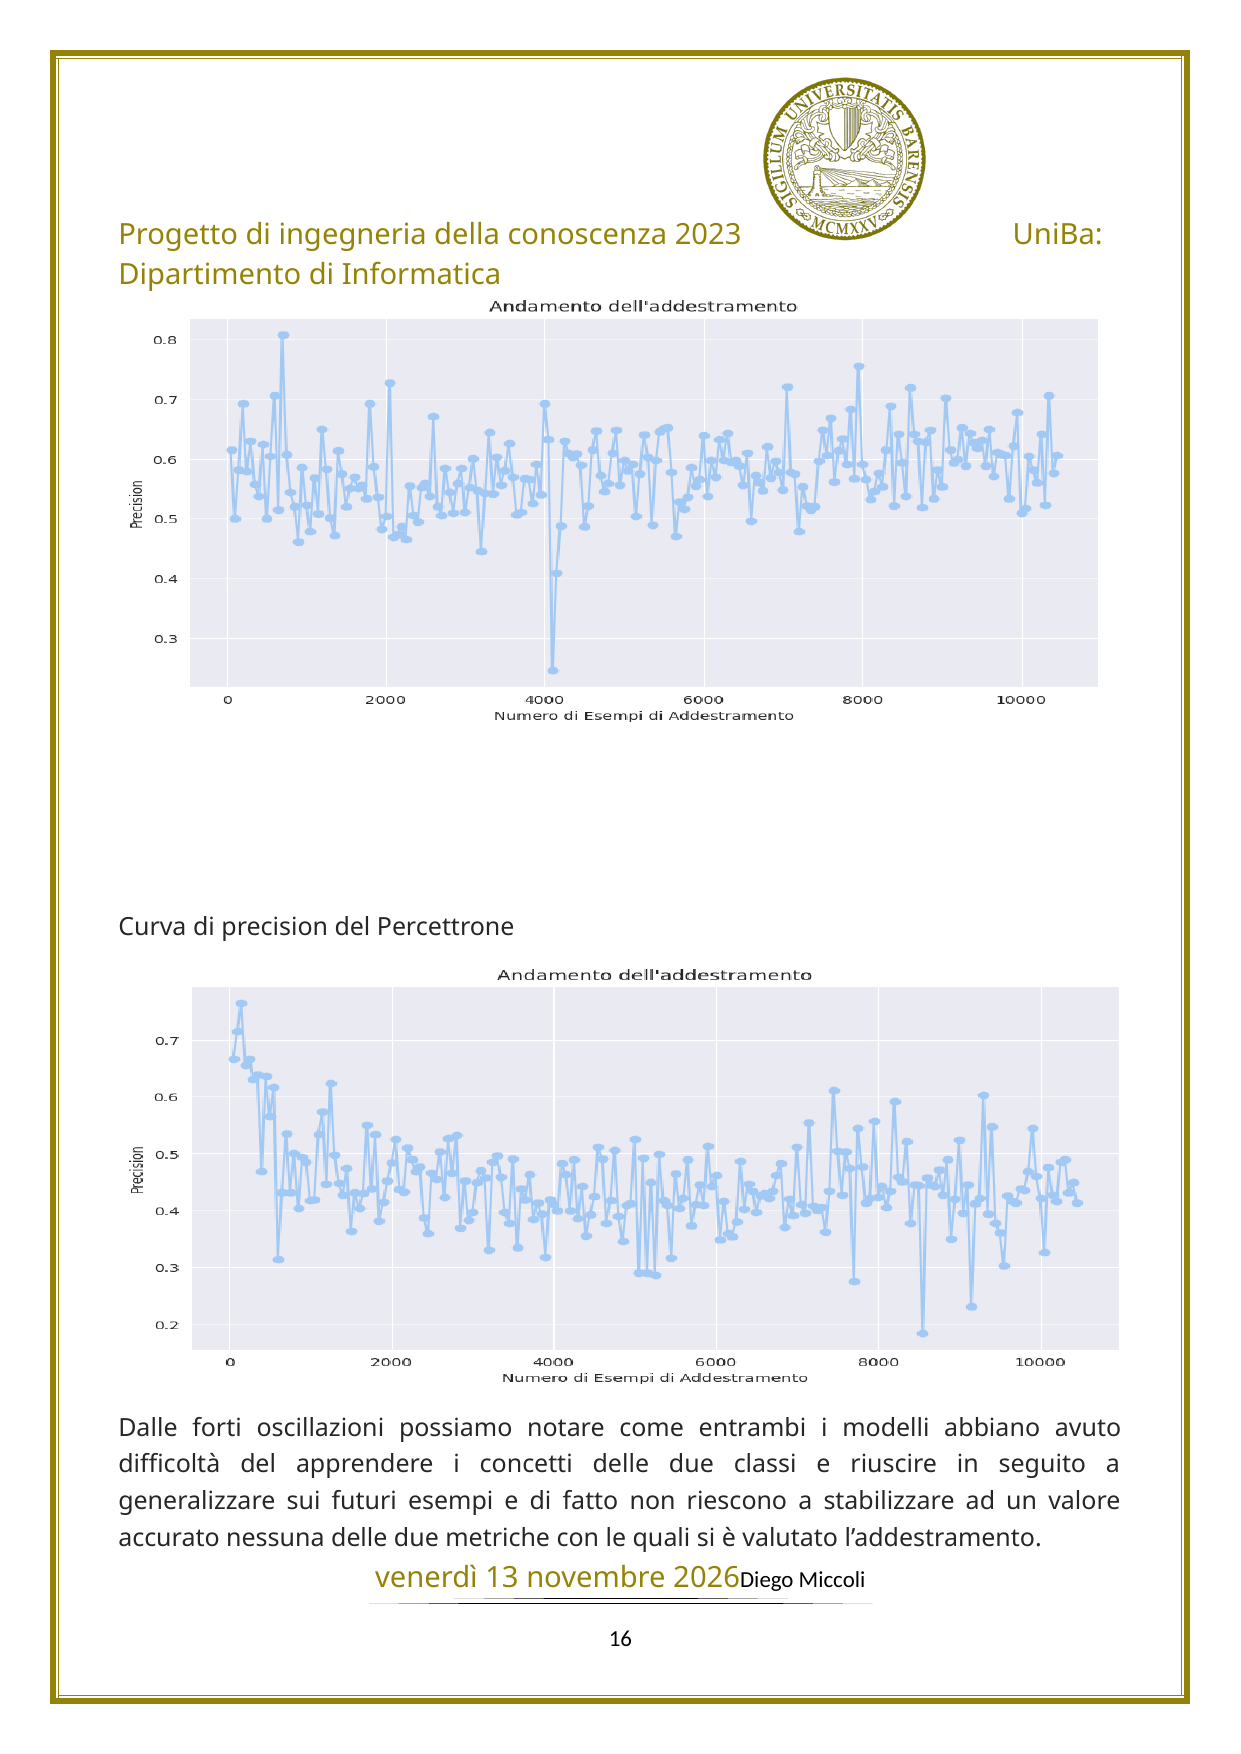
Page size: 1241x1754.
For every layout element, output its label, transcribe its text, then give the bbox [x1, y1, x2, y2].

picture [757, 73, 930, 245]
text Dalle forti oscillazioni possiamo notare come entrambi i modelli abbiano avuto difficoltà del apprendere i concetti delle due classi e riuscire in seguito a generalizzare sui futuri esempi e di fatto non riescono a stabilizzare ad un valore accurato nessuna delle due metriche con le quali si è valutato l’addestramento. [118, 1409, 1122, 1553]
text Curva di precision del Percettrone [118, 908, 1122, 942]
picture [118, 961, 1131, 1391]
picture [118, 292, 1110, 729]
